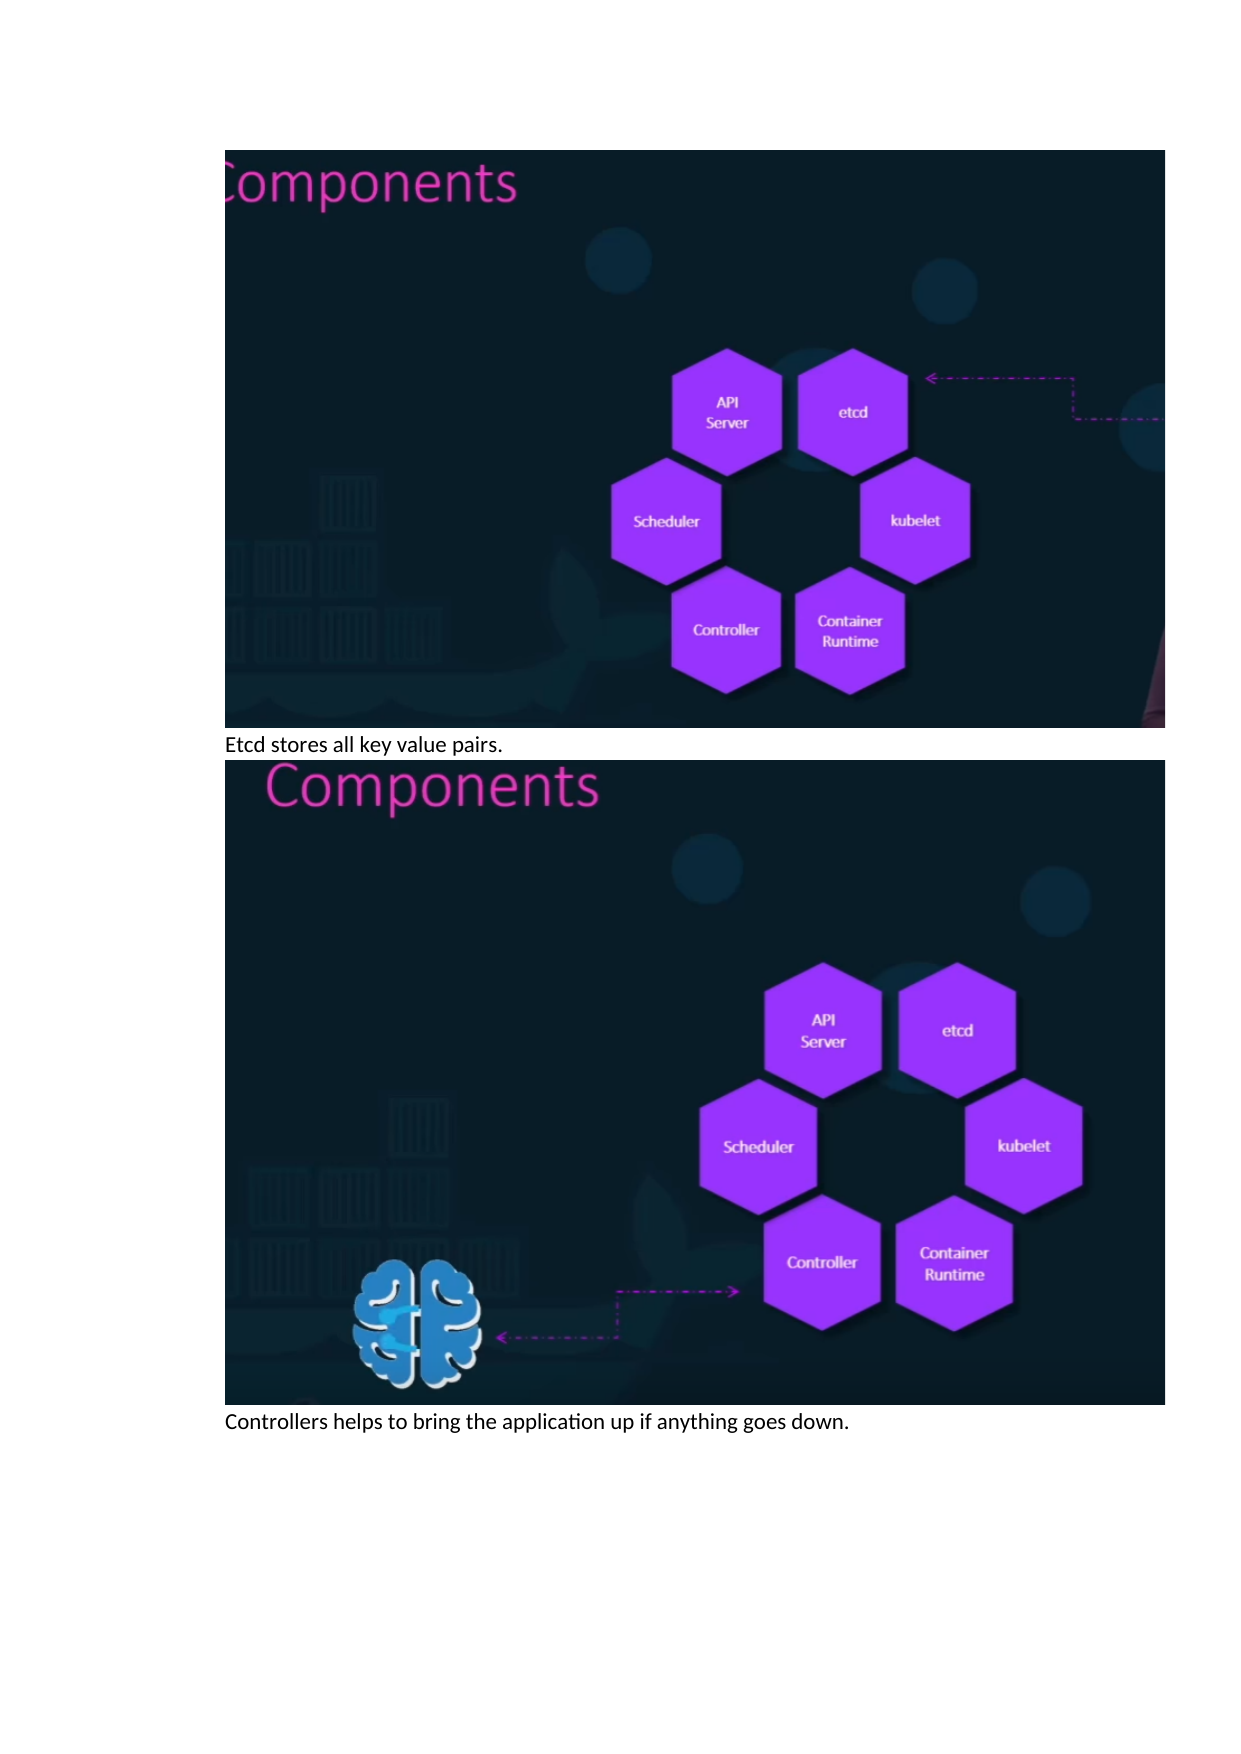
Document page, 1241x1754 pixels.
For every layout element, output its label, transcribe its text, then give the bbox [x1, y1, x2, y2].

list Controllers helps to bring the application up if anything goes down. [225, 1407, 1090, 1435]
picture [225, 150, 1166, 728]
list Etcd stores all key value pairs. [225, 730, 1090, 758]
picture [225, 760, 1166, 1405]
